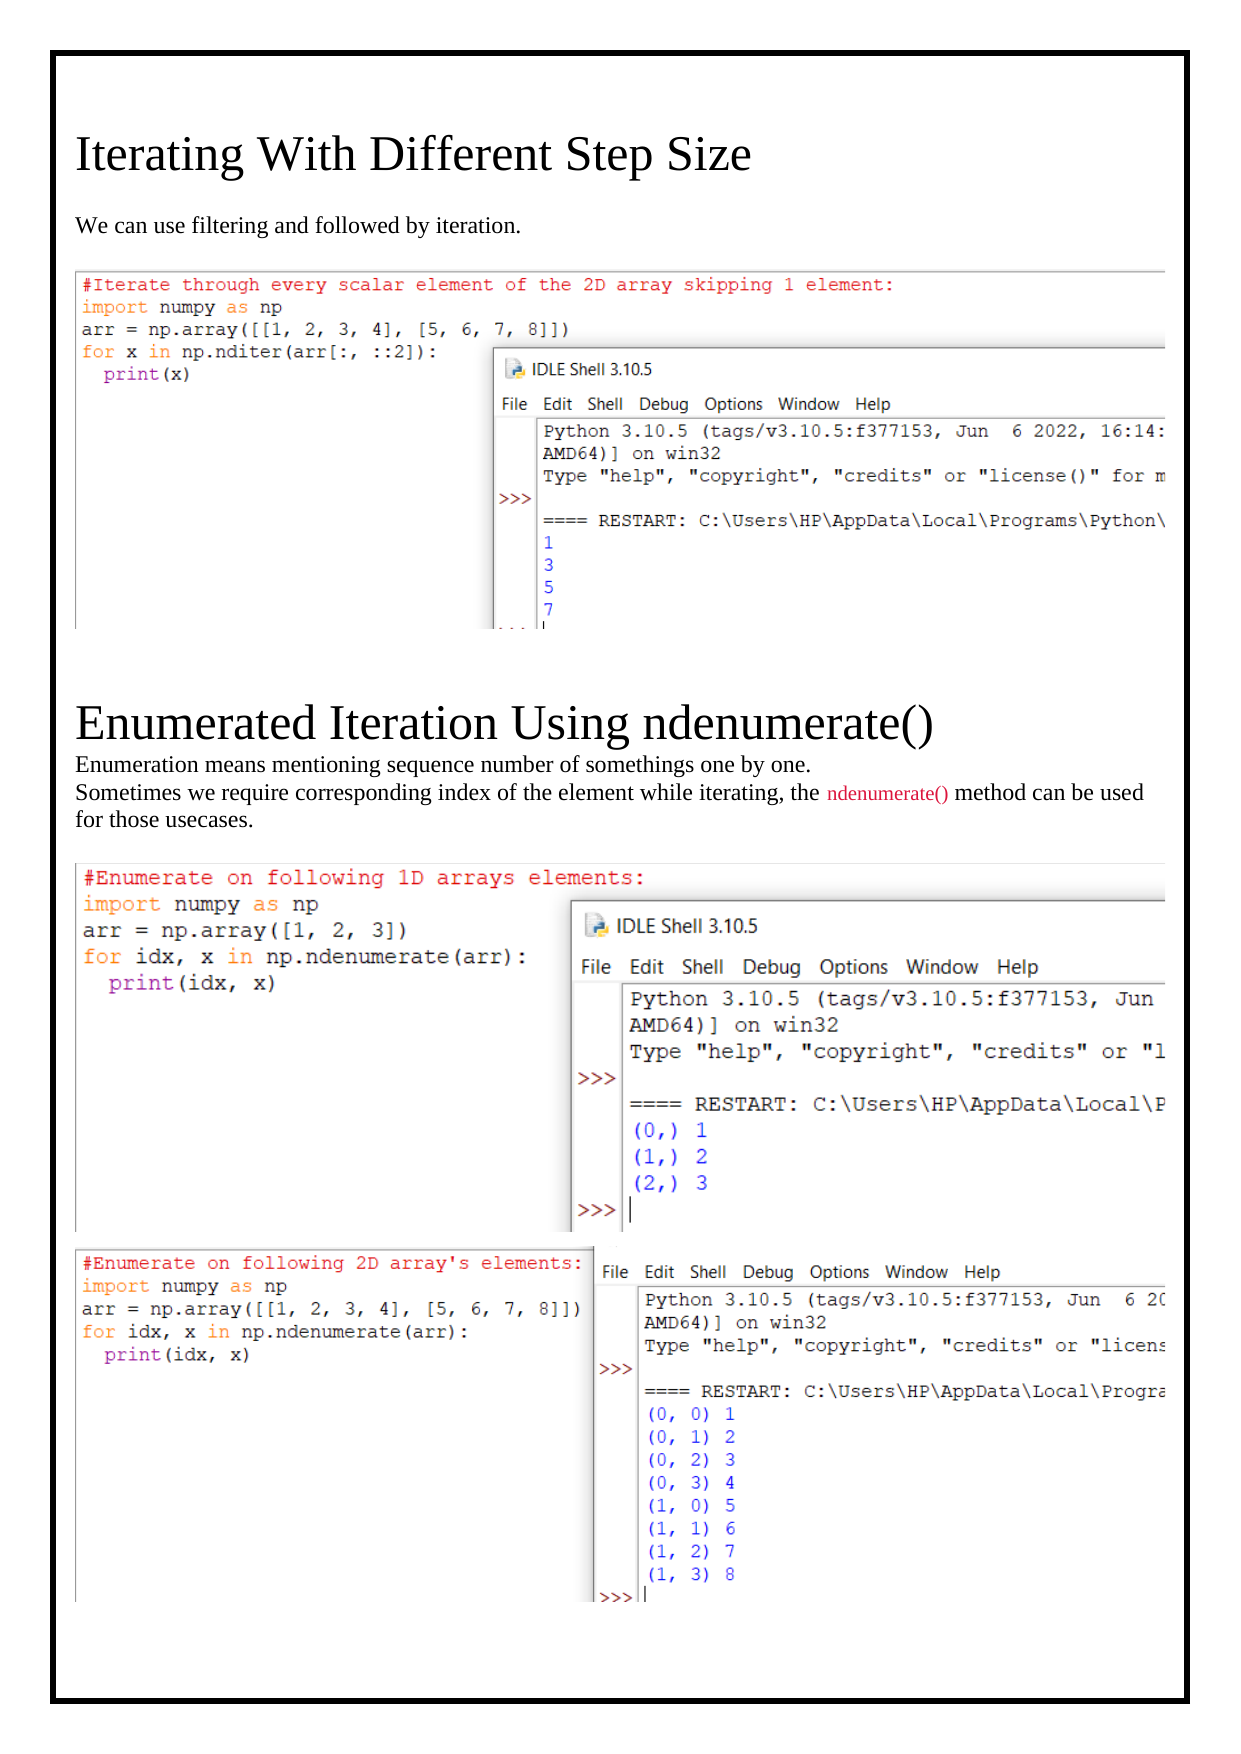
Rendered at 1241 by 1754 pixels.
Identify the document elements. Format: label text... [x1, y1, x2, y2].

subtitle Enumerated Iteration Using ndenumerate() [75, 693, 1165, 750]
text We can use filtering and followed by iteration. [75, 211, 1165, 239]
picture [75, 1246, 1166, 1602]
subtitle Iterating With Different Step Size [75, 124, 1165, 181]
text Sometimes we require corresponding index of the element while iterating, the ndenumerate() method can be used for those usecases. [75, 778, 1165, 833]
picture [75, 268, 1166, 629]
text Enumeration means mentioning sequence number of somethings one by one. [75, 750, 1165, 778]
picture [75, 863, 1166, 1232]
